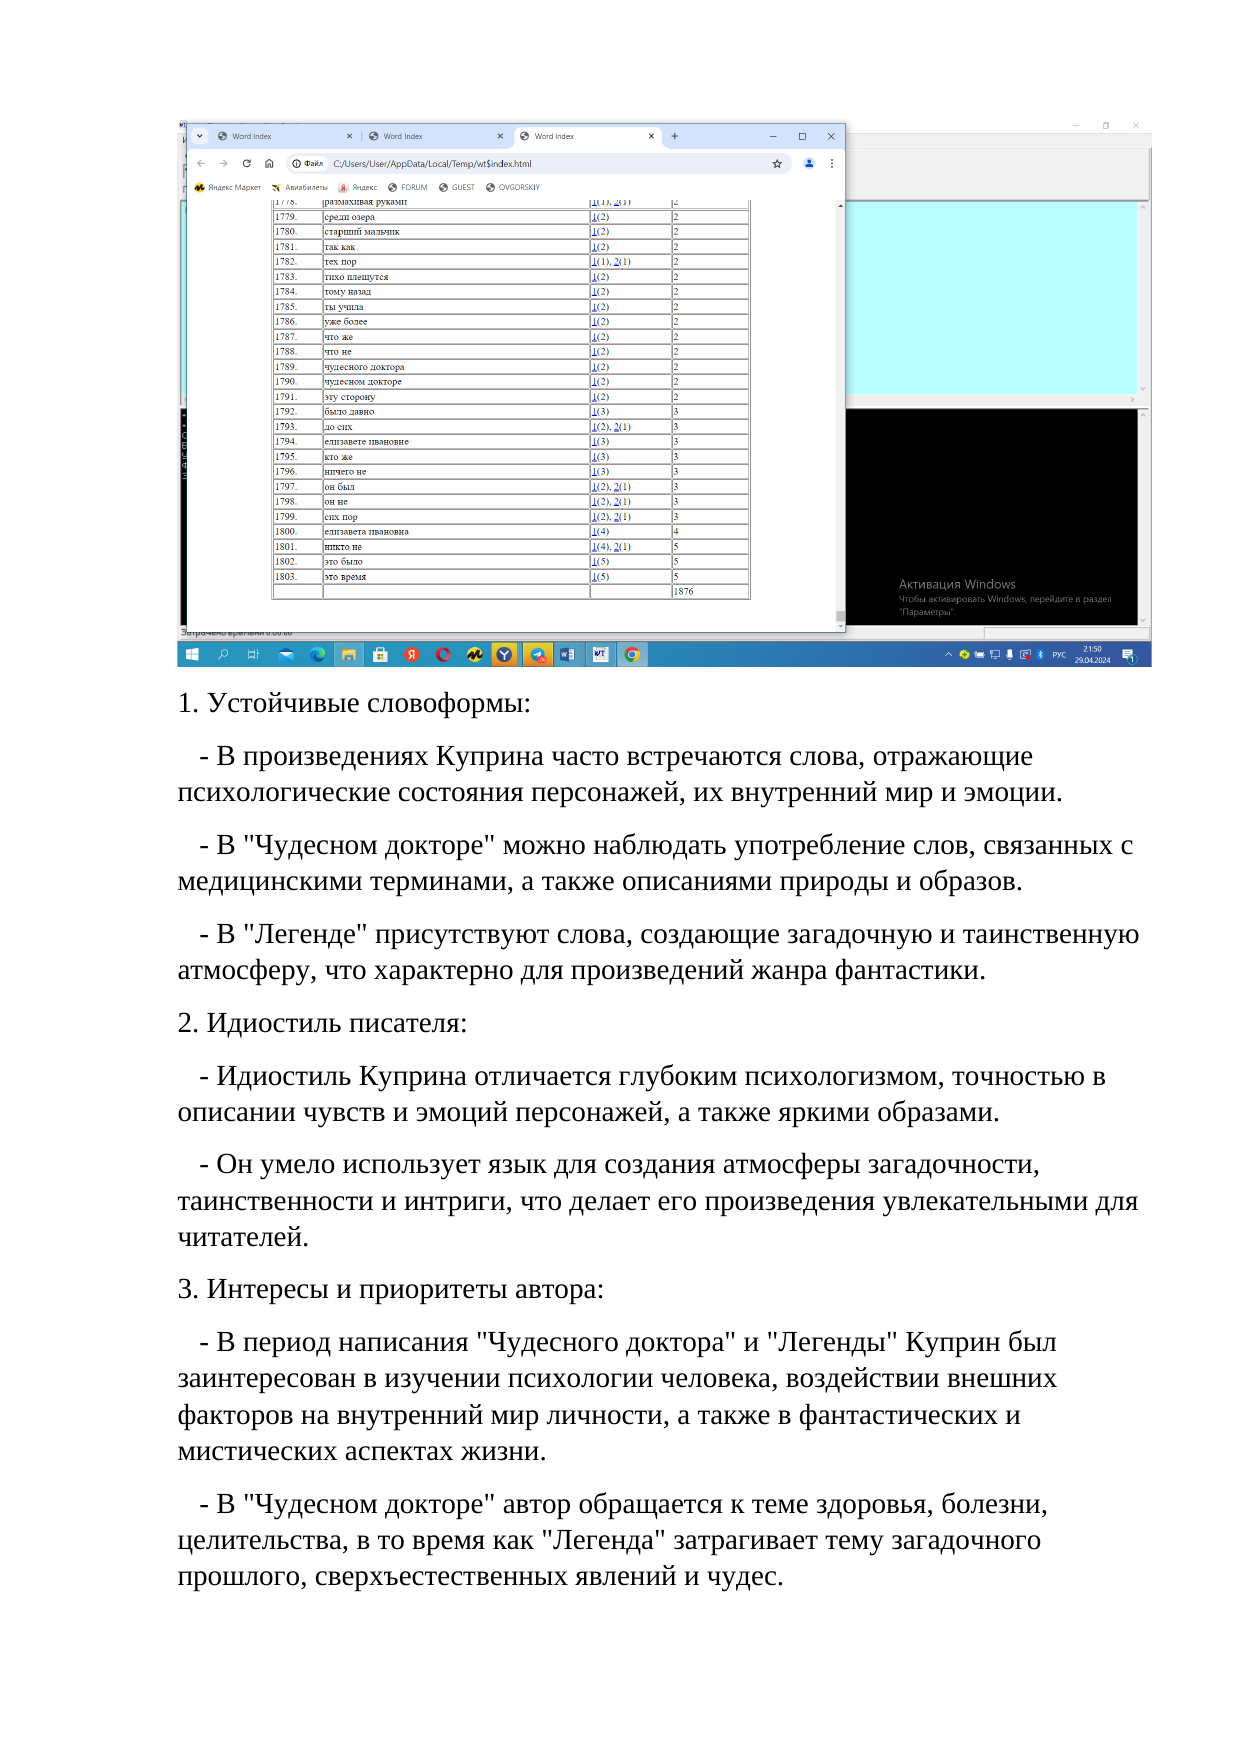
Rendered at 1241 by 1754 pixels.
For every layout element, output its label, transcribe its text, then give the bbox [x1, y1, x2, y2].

text - Он умело использует язык для создания атмосферы загадочности, таинственности и интриги, что делает его произведения увлекательными для читателей. [177, 1147, 1152, 1252]
picture [177, 118, 1152, 667]
text - В период написания "Чудесного доктора" и "Легенды" Куприн был заинтересован в изучении психологии человека, воздействии внешних факторов на внутренний мир личности, а также в фантастических и мистических аспектах жизни. [177, 1324, 1152, 1466]
text 1. Устойчивые словоформы: [177, 685, 1152, 719]
text - В "Чудесном докторе" можно наблюдать употребление слов, связанных с медицинскими терминами, а также описаниями природы и образов. [177, 827, 1152, 897]
text - В "Легенде" присутствуют слова, создающие загадочную и таинственную атмосферу, что характерно для произведений жанра фантастики. [177, 916, 1152, 986]
text - Идиостиль Куприна отличается глубоким психологизмом, точностью в описании чувств и эмоций персонажей, а также яркими образами. [177, 1058, 1152, 1127]
text 3. Интересы и приоритеты автора: [177, 1272, 1152, 1305]
text 2. Идиостиль писателя: [177, 1005, 1152, 1038]
text - В произведениях Куприна часто встречаются слова, отражающие психологические состояния персонажей, их внутренний мир и эмоции. [177, 738, 1152, 808]
text - В "Чудесном докторе" автор обращается к теме здоровья, болезни, целительства, в то время как "Легенда" затрагивает тему загадочного прошлого, сверхъестественных явлений и чудес. [177, 1486, 1152, 1592]
